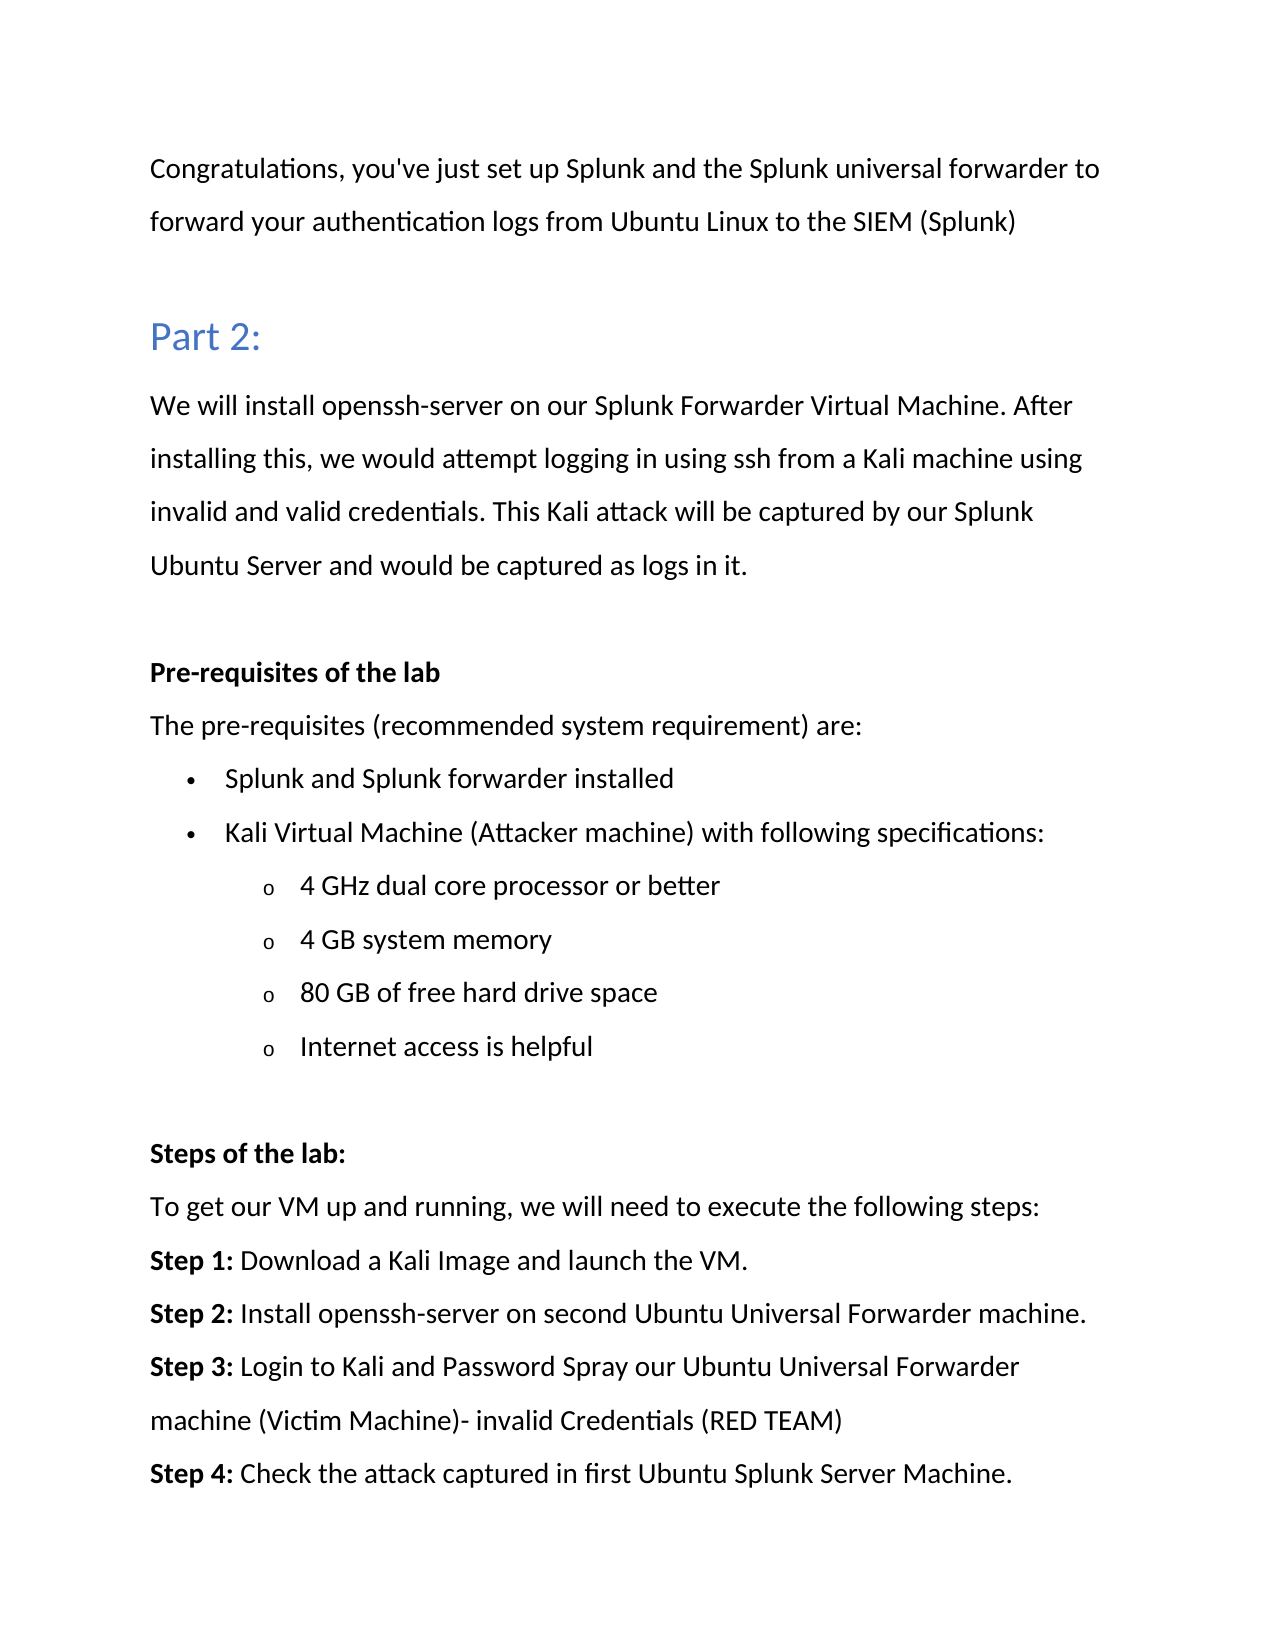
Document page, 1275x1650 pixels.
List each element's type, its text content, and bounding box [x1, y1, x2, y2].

text To get our VM up and running, we will need to execute the following steps: [150, 1188, 1125, 1224]
text Step 2: Install openssh-server on second Ubuntu Universal Forwarder machine. [150, 1295, 1125, 1331]
text We will install openssh-server on our Splunk Forwarder Virtual Machine. After installing this, we would attempt logging in using ssh from a Kali machine using invalid and valid credentials. This Kali attack will be captured by our Splunk Ubuntu Server and would be captured as logs in it. [150, 387, 1125, 582]
text Pre-requisites of the lab [150, 654, 1125, 689]
text Step 1: Download a Kali Image and launch the VM. [150, 1242, 1125, 1277]
list Kali Virtual Machine (Attacker machine) with following specifications: [187, 814, 1125, 850]
text Step 4: Check the attack captured in first Ubuntu Splunk Server Machine. [150, 1455, 1125, 1491]
text Steps of the lab: [150, 1135, 1125, 1170]
list Splunk and Splunk forwarder installed [187, 761, 1125, 796]
list 4 GB system memory [262, 921, 1125, 957]
text The pre-requisites (recommended system requirement) are: [150, 707, 1125, 743]
text Step 3: Login to Kali and Password Spray our Ubuntu Universal Forwarder machine (Victim Machine)- invalid Credentials (RED TEAM) [150, 1348, 1125, 1437]
list Internet access is helpful [262, 1028, 1125, 1063]
list 80 GB of free hard drive space [262, 974, 1125, 1010]
text Congratulations, you've just set up Splunk and the Splunk universal forwarder to forward your authentication logs from Ubuntu Linux to the SIEM (Splunk) [150, 150, 1125, 239]
list 4 GHz dual core processor or better [262, 867, 1125, 903]
text Part 2: [150, 310, 1125, 361]
